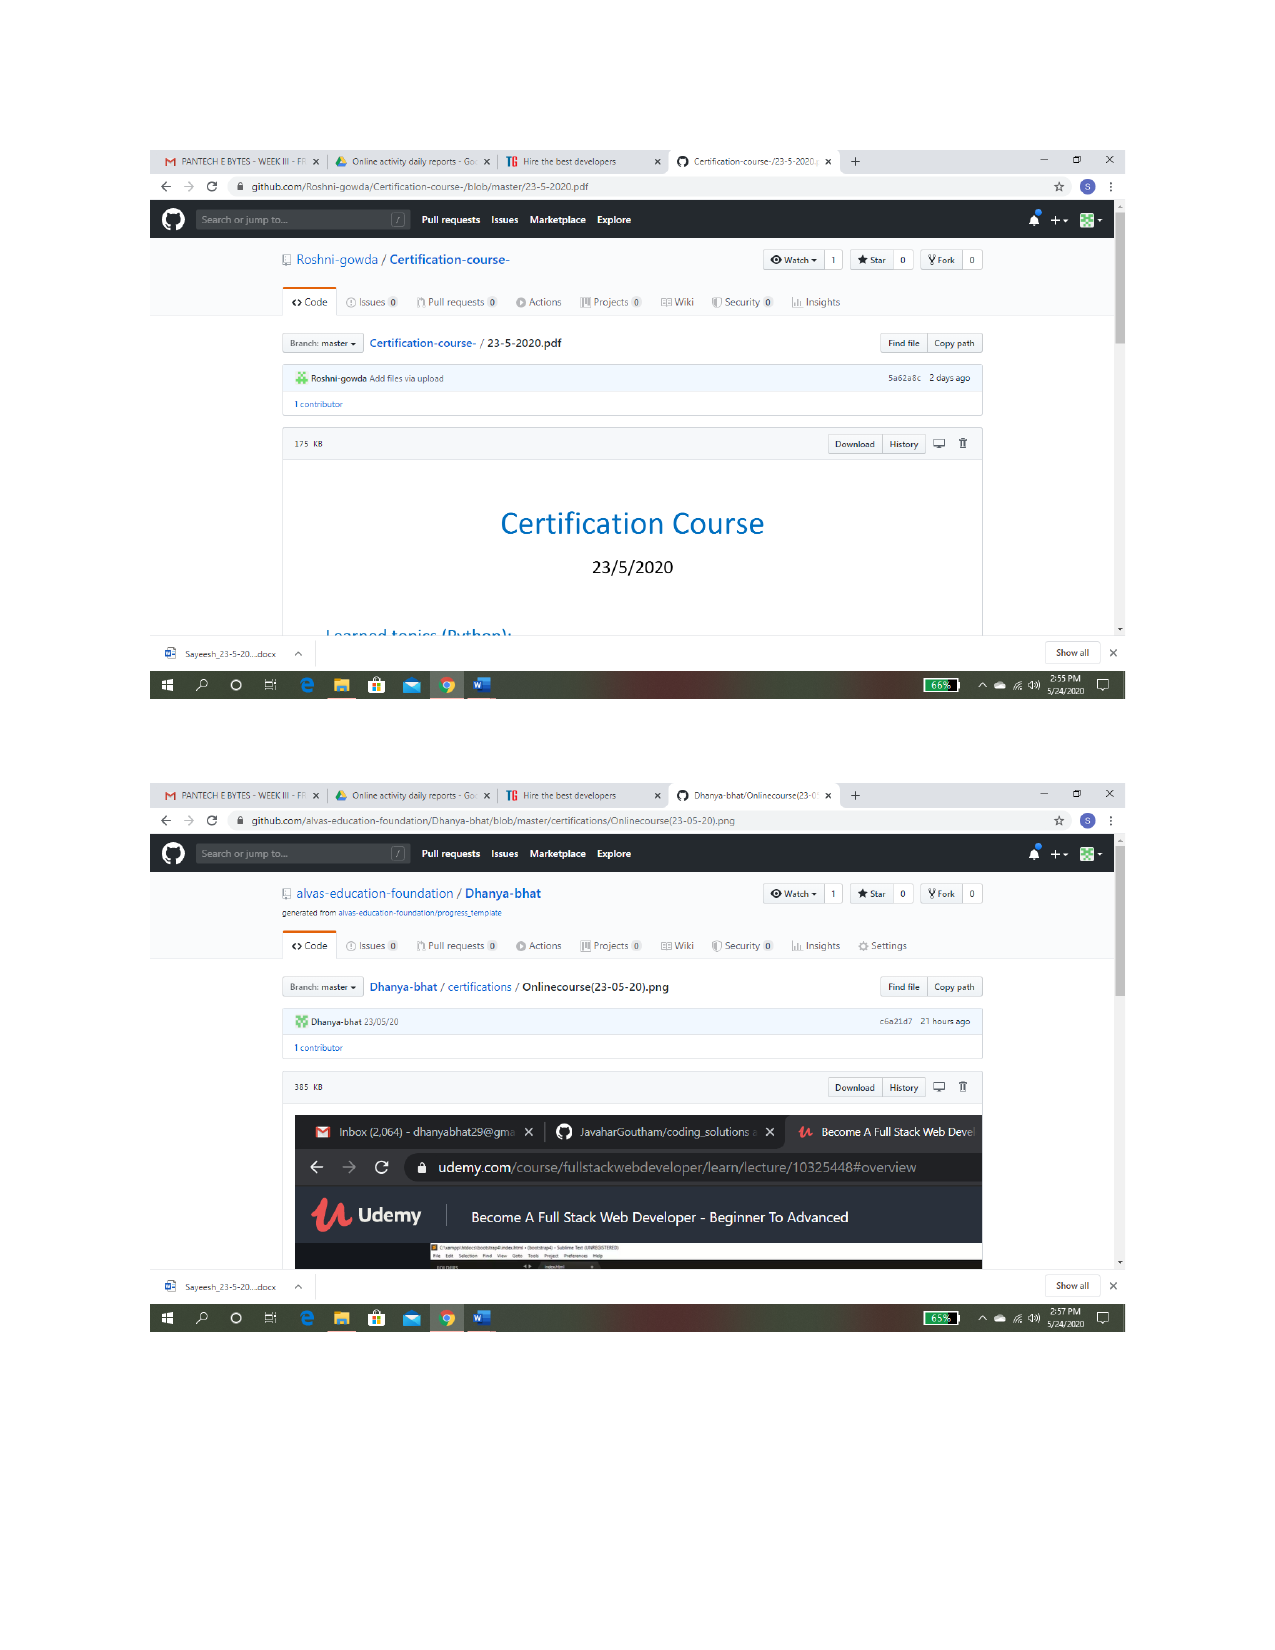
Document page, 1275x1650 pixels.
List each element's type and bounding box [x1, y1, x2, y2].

picture [150, 150, 1125, 699]
picture [150, 783, 1125, 1332]
